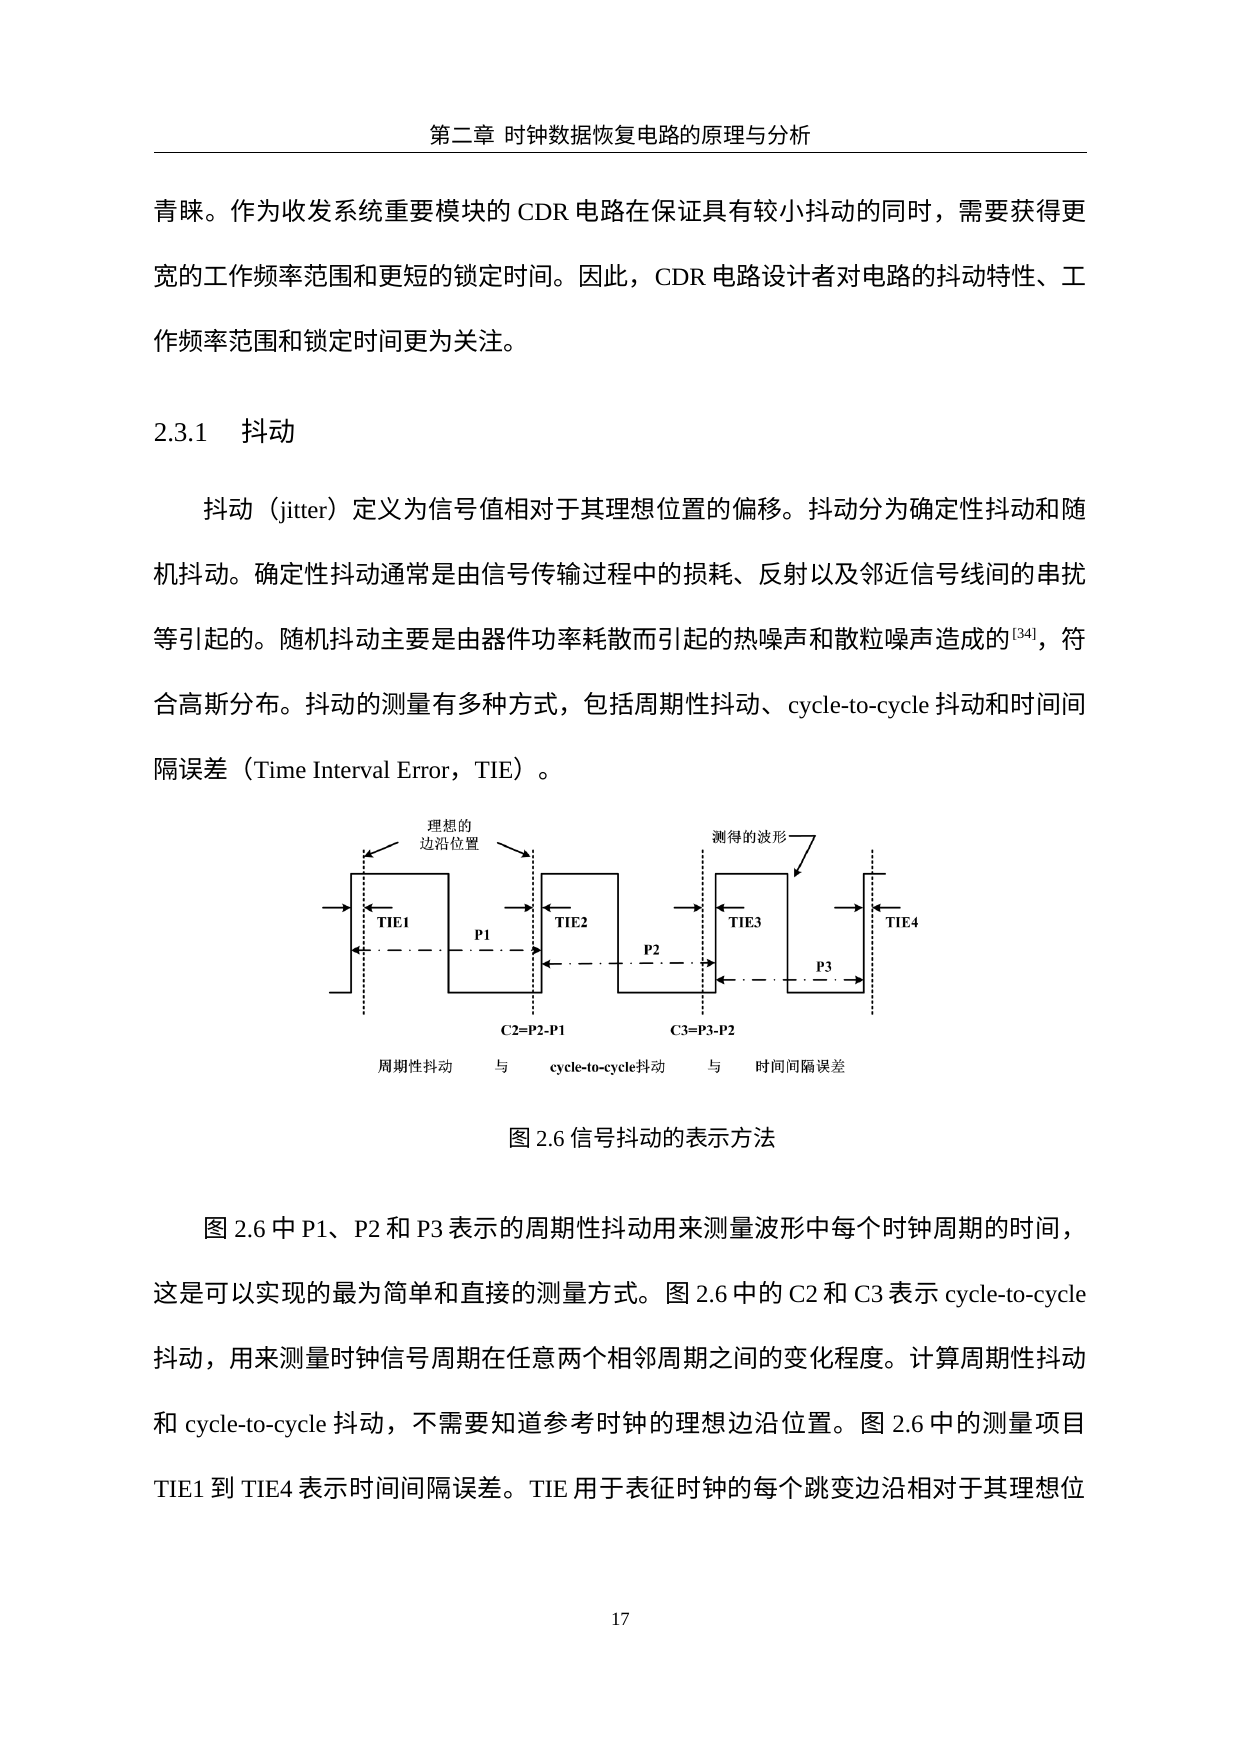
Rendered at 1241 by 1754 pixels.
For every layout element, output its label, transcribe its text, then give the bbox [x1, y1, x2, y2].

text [153, 1194, 1087, 1519]
text 图2.6 信号抖动的表示方法 [198, 1104, 1087, 1169]
list 抖动 [153, 397, 1087, 462]
text 抖动（jitter）定义为信号值相对于其理想位置的偏移。抖动分为确定性抖动和随机抖动。确定性抖动通常是由信号传输过程中的损耗、反射以及邻近信号线间的串扰等引起的。随机抖动主要是由器件功率耗散而引起的热噪声和散粒噪声造成的[]，符合高斯分布。抖动的测量有多种方式，包括周期性抖动、cycle-to-cycle抖动和时间间隔误差（Time Interval Error，TIE）。 [153, 475, 1087, 800]
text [153, 177, 1087, 372]
picture [322, 816, 919, 1076]
